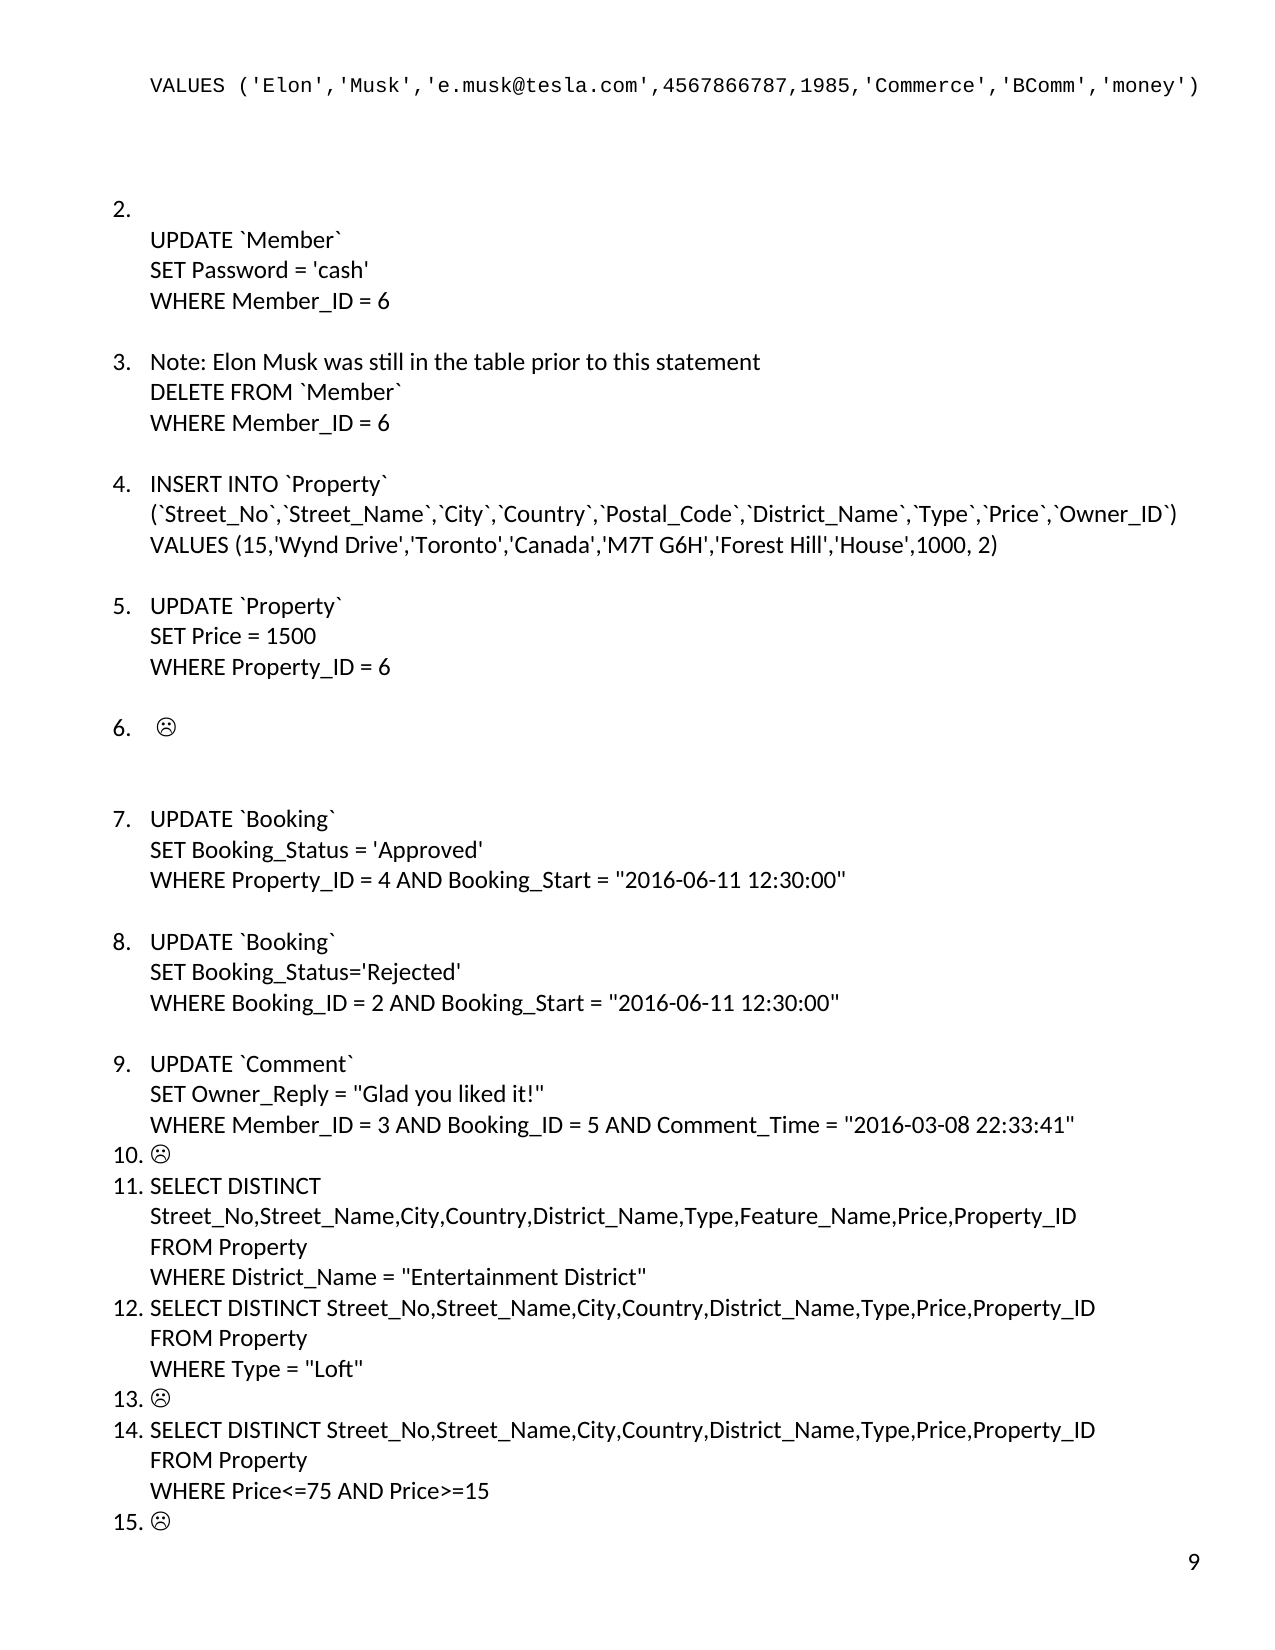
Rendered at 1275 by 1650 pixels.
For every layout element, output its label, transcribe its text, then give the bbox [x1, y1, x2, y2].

list DELETE FROM `Member` [150, 376, 1200, 407]
list Note: Elon Musk was still in the table prior to this statement [112, 346, 1200, 376]
list WHERE Type = "Loft" [150, 1353, 1200, 1383]
list SELECT DISTINCT Street_No,Street_Name,City,Country,District_Name,Type,Feature_Name,Price,Property_ID [112, 1170, 1200, 1231]
list UPDATE `Booking` [112, 926, 1200, 956]
list FROM Property [150, 1444, 1200, 1475]
list UPDATE `Comment` [112, 1048, 1200, 1078]
list FROM Property [150, 1322, 1200, 1353]
list UPDATE `Booking` [112, 804, 1200, 834]
list SET Owner_Reply = "Glad you liked it!" [150, 1078, 1200, 1109]
list WHERE Member_ID = 3 AND Booking_ID = 5 AND Comment_Time = "2016-03-08 22:33:41" [150, 1109, 1200, 1139]
list WHERE Booking_ID = 2 AND Booking_Start = "2016-06-11 12:30:00" [150, 987, 1200, 1017]
list UPDATE `Member` [150, 224, 1200, 254]
list VALUES ('Elon','Musk','e.musk@tesla.com',4567866787,1985,'Commerce','BComm','money') [150, 75, 1200, 99]
list SET Price = 1500 [150, 621, 1200, 651]
list INSERT INTO `Property` (`Street_No`,`Street_Name`,`City`,`Country`,`Postal_Code`,`District_Name`,`Type`,`Price`,`Owner_ID`) [112, 468, 1200, 529]
list SELECT DISTINCT Street_No,Street_Name,City,Country,District_Name,Type,Price,Property_ID [112, 1414, 1200, 1444]
list SET Booking_Status='Rejected' [150, 956, 1200, 987]
list WHERE Property_ID = 4 AND Booking_Start = "2016-06-11 12:30:00" [150, 865, 1200, 895]
list FROM Property [150, 1231, 1200, 1261]
list VALUES (15,'Wynd Drive','Toronto','Canada','M7T G6H','Forest Hill','House',1000, 2) [150, 529, 1200, 559]
list SET Password = 'cash' [150, 254, 1200, 285]
list SET Booking_Status = 'Approved' [150, 834, 1200, 865]
list UPDATE `Property` [112, 590, 1200, 621]
list WHERE Member_ID = 6 [150, 407, 1200, 437]
list WHERE Property_ID = 6 [150, 651, 1200, 682]
list WHERE District_Name = "Entertainment District" [150, 1261, 1200, 1292]
list SELECT DISTINCT Street_No,Street_Name,City,Country,District_Name,Type,Price,Property_ID [112, 1292, 1200, 1322]
list WHERE Member_ID = 6 [150, 285, 1200, 315]
list WHERE Price<=75 AND Price>=15 [150, 1475, 1200, 1506]
